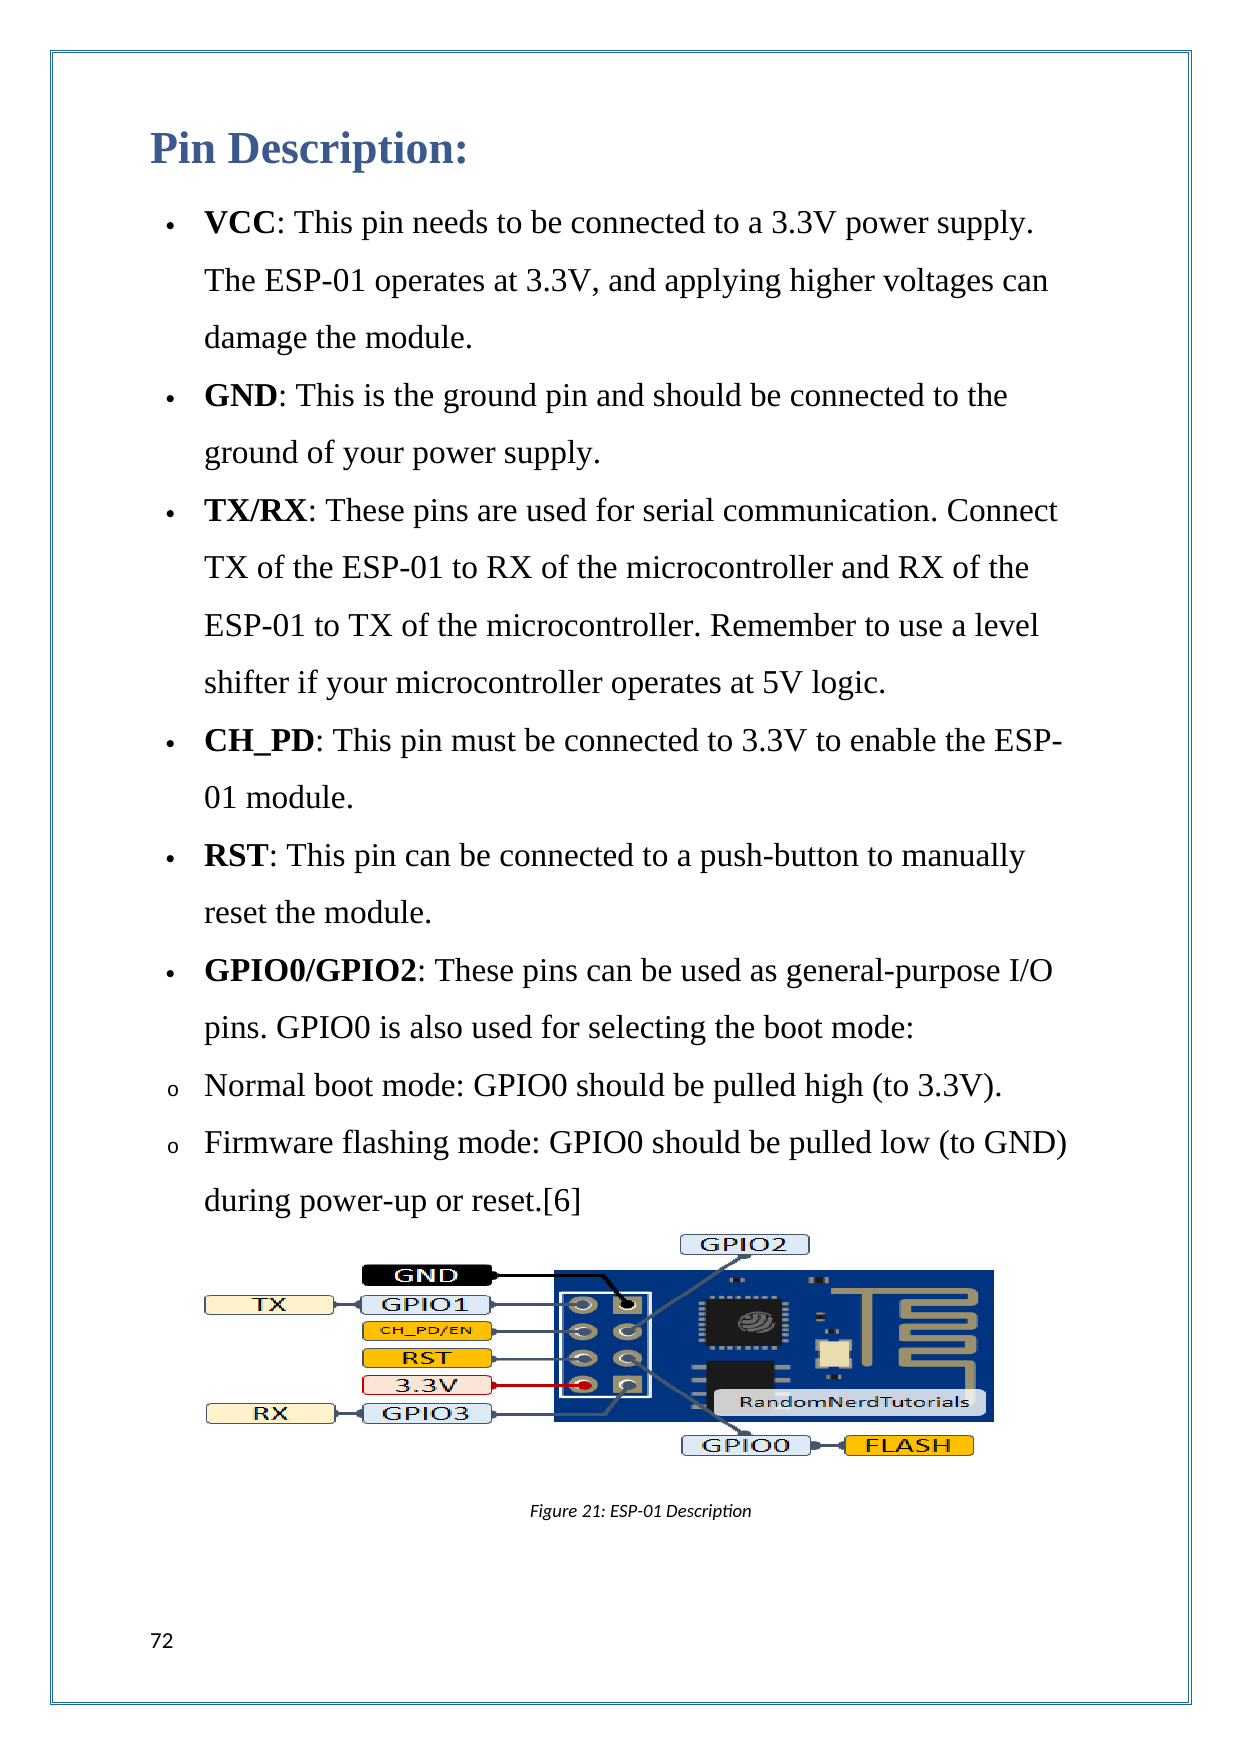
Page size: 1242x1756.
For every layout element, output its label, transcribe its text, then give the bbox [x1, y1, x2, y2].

picture [203, 1232, 995, 1457]
list RST: This pin can be connected to a push-button to manually reset the module. [167, 835, 1093, 931]
list GPIO0/GPIO2: These pins can be used as general-purpose I/O pins. GPIO0 is also used for selecting the boot mode: [167, 950, 1093, 1046]
list TX/RX: These pins are used for serial communication. Connect TX of the ESP-01 to RX of the microcontroller and RX of the ESP-01 to TX of the microcontroller. Remember to use a level shifter if your microcontroller operates at 5V logic. [167, 490, 1093, 701]
list VCC: This pin needs to be connected to a 3.3V power supply. The ESP-01 operates at 3.3V, and applying higher voltages can damage the module. [167, 203, 1093, 356]
list Normal boot mode: GPIO0 should be pulled high (to 3.3V). [167, 1065, 1093, 1103]
list GND: This is the ground pin and should be connected to the ground of your power supply. [167, 375, 1093, 471]
list CH_PD: This pin must be connected to 3.3V to enable the ESP-01 module. [167, 720, 1093, 816]
text Pin Description: [150, 121, 1187, 173]
text Figure 21: ESP-01 Description [96, 1499, 1187, 1522]
